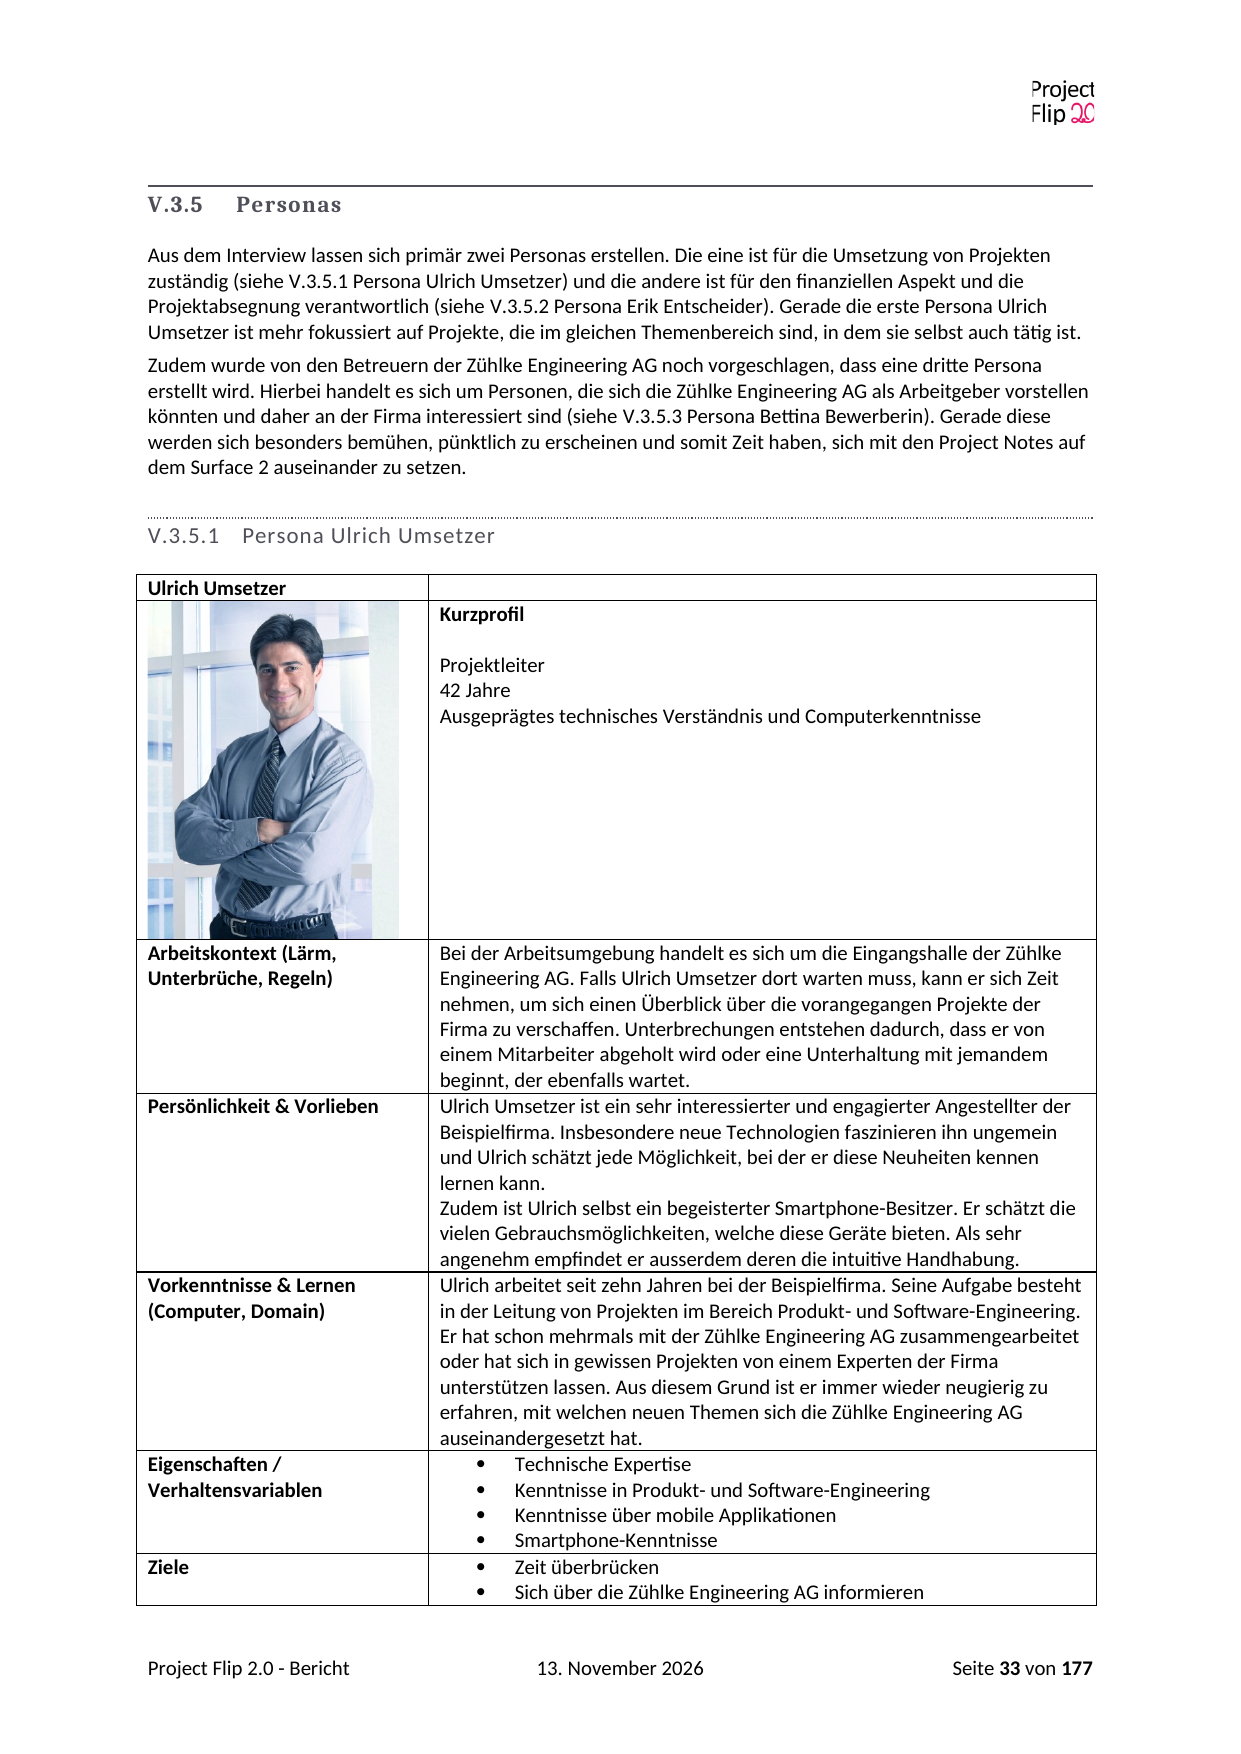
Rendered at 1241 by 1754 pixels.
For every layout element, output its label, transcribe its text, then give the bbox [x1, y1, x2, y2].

subtitle Personas [148, 187, 1093, 218]
table_cell Arbeitskontext (Lärm, Unterbrüche, Regeln) [137, 940, 428, 1092]
text Aus dem Interview lassen sich primär zwei Personas erstellen. Die eine ist für die Umsetzung von Projekten zuständig (siehe V.3.5.1 Persona Ulrich Umsetzer) und die andere ist für den finanziellen Aspekt und die Projektabsegnung verantwortlich (siehe V.3.5.2 Persona Erik Entscheider). Gerade die erste Persona Ulrich Umsetzer ist mehr fokussiert auf Projekte, die im gleichen Themenbereich sind, in dem sie selbst auch tätig ist. [148, 243, 1093, 344]
text Zudem wurde von den Betreuern der Zühlke Engineering AG noch vorgeschlagen, dass eine dritte Persona erstellt wird. Hierbei handelt es sich um Personen, die sich die Zühlke Engineering AG als Arbeitgeber vorstellen könnten und daher an der Firma interessiert sind (siehe V.3.5.3 Persona Bettina Bewerberin). Gerade diese werden sich besonders bemühen, pünktlich zu erscheinen und somit Zeit haben, sich mit den Project Notes auf dem Surface 2 auseinander zu setzen. [148, 353, 1093, 480]
picture [147, 601, 399, 939]
table_header [429, 575, 1096, 600]
table_cell Ulrich Umsetzer ist ein sehr interessierter und engagierter Angestellter der Beispielfirma. Insbesondere neue Technologien faszinieren ihn ungemein und Ulrich schätzt jede Möglichkeit, bei der er diese Neuheiten kennen lernen kann. Zudem ist Ulrich selbst ein begeisterter Smartphone-Besitzer. Er schätzt die vielen Gebrauchsmöglichkeiten, welche diese Geräte bieten. Als sehr angenehm empfindet er ausserdem deren die intuitive Handhabung. [429, 1094, 1096, 1271]
table_header Ulrich Umsetzer [137, 575, 428, 600]
table_cell Technische Expertise Kenntnisse in Produkt- und Software-Engineering Kenntnisse über mobile Applikationen Smartphone-Kenntnisse [429, 1451, 1096, 1553]
table_cell Persönlichkeit & Vorlieben [137, 1094, 428, 1271]
table_cell Vorkenntnisse & Lernen (Computer, Domain) [137, 1273, 428, 1450]
table_cell Eigenschaften / Verhaltensvariablen [137, 1451, 428, 1553]
table_cell [399, 601, 428, 939]
table_cell Ulrich arbeitet seit zehn Jahren bei der Beispielfirma. Seine Aufgabe besteht in der Leitung von Projekten im Bereich Produkt- und Software-Engineering. Er hat schon mehrmals mit der Zühlke Engineering AG zusammengearbeitet oder hat sich in gewissen Projekten von einem Experten der Firma unterstützen lassen. Aus diesem Grund ist er immer wieder neugierig zu erfahren, mit welchen neuen Themen sich die Zühlke Engineering AG auseinandergesetzt hat. [429, 1273, 1096, 1450]
subtitle Persona Ulrich Umsetzer [148, 517, 1093, 549]
picture [1081, 79, 1097, 124]
table_cell Kurzprofil Projektleiter 42 Jahre Ausgeprägtes technisches Verständnis und Computerkenntnisse [429, 601, 1096, 939]
table_cell [137, 601, 147, 939]
table_cell Ziele [137, 1554, 428, 1605]
table_cell Bei der Arbeitsumgebung handelt es sich um die Eingangshalle der Zühlke Engineering AG. Falls Ulrich Umsetzer dort warten muss, kann er sich Zeit nehmen, um sich einen Überblick über die vorangegangen Projekte der Firma zu verschaffen. Unterbrechungen entstehen dadurch, dass er von einem Mitarbeiter abgeholt wird oder eine Unterhaltung mit jemandem beginnt, der ebenfalls wartet. [429, 940, 1096, 1092]
table_cell Zeit überbrücken Sich über die Zühlke Engineering AG informieren [429, 1554, 1096, 1605]
